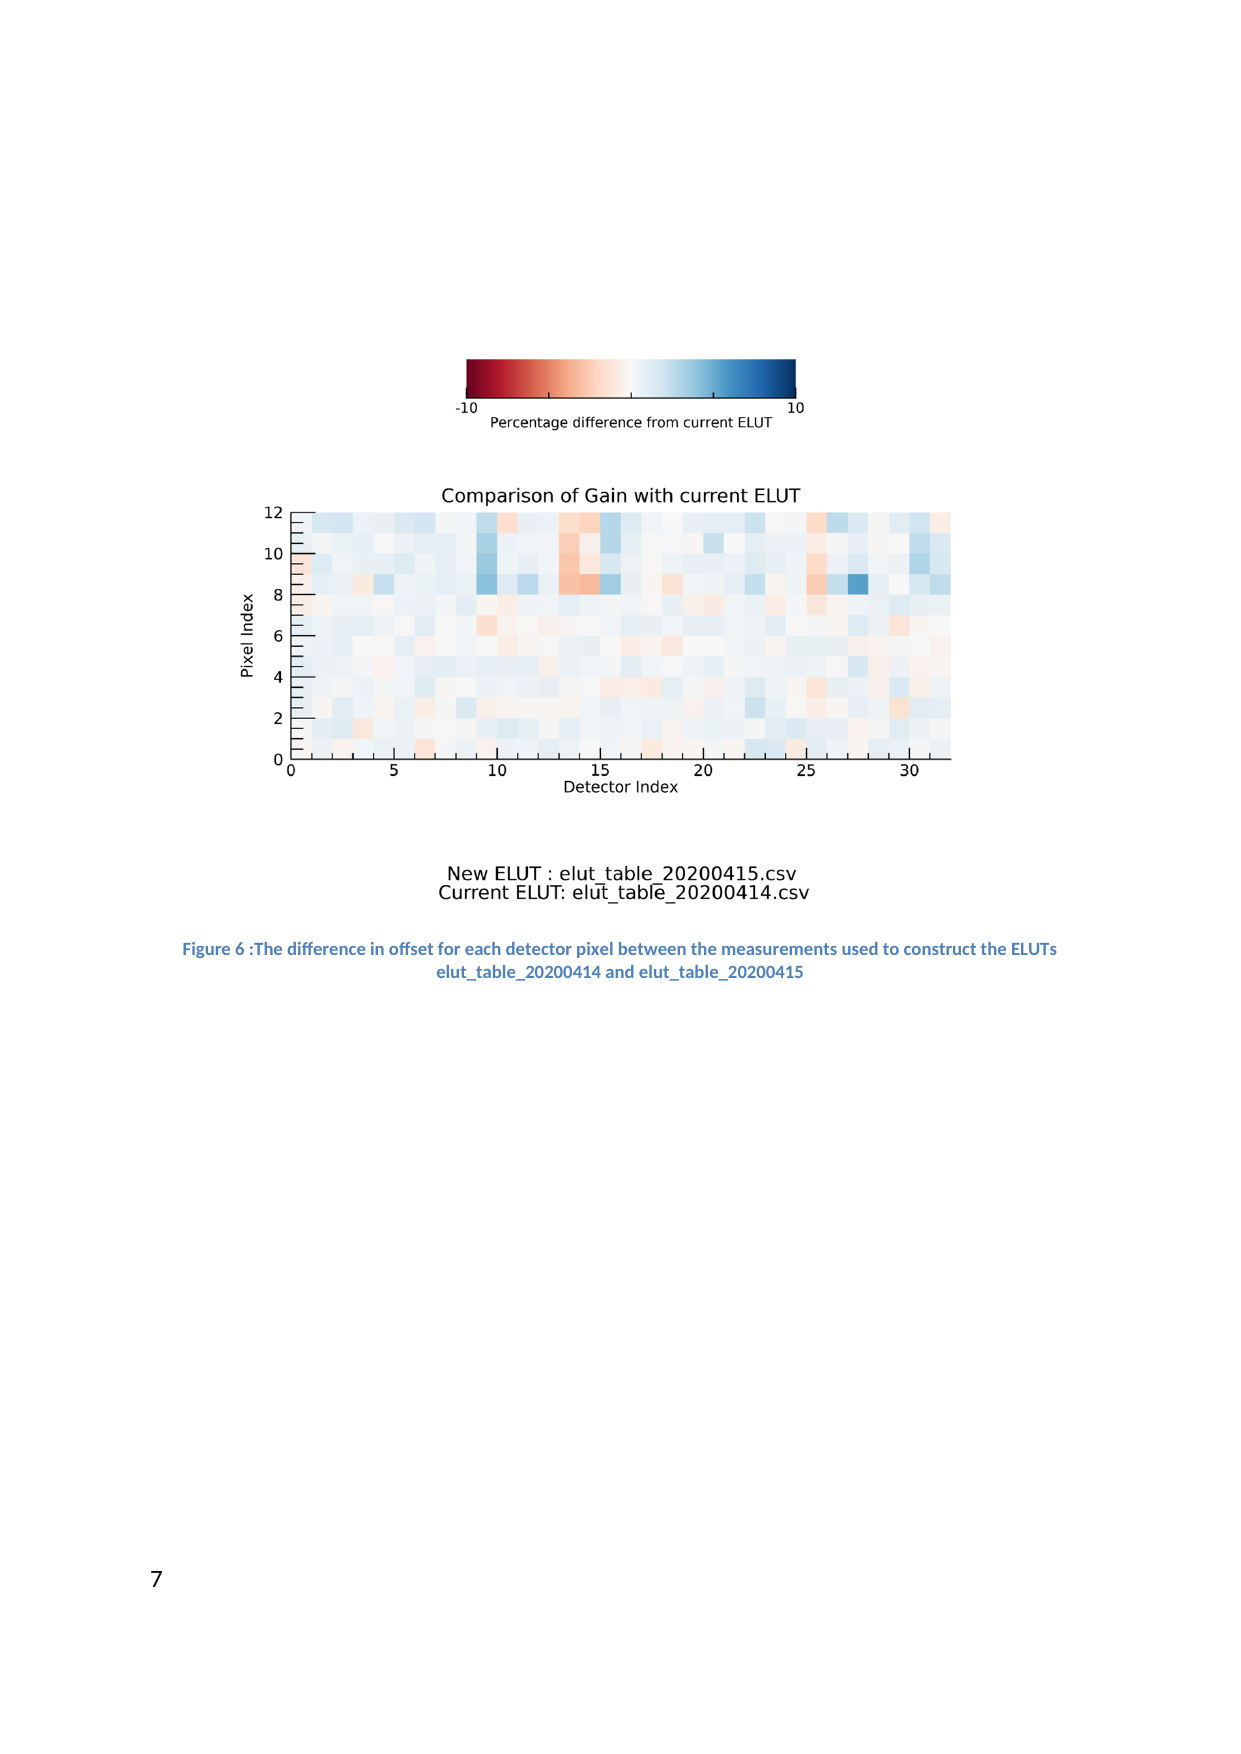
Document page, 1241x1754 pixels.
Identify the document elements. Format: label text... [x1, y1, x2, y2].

picture [208, 352, 1033, 912]
